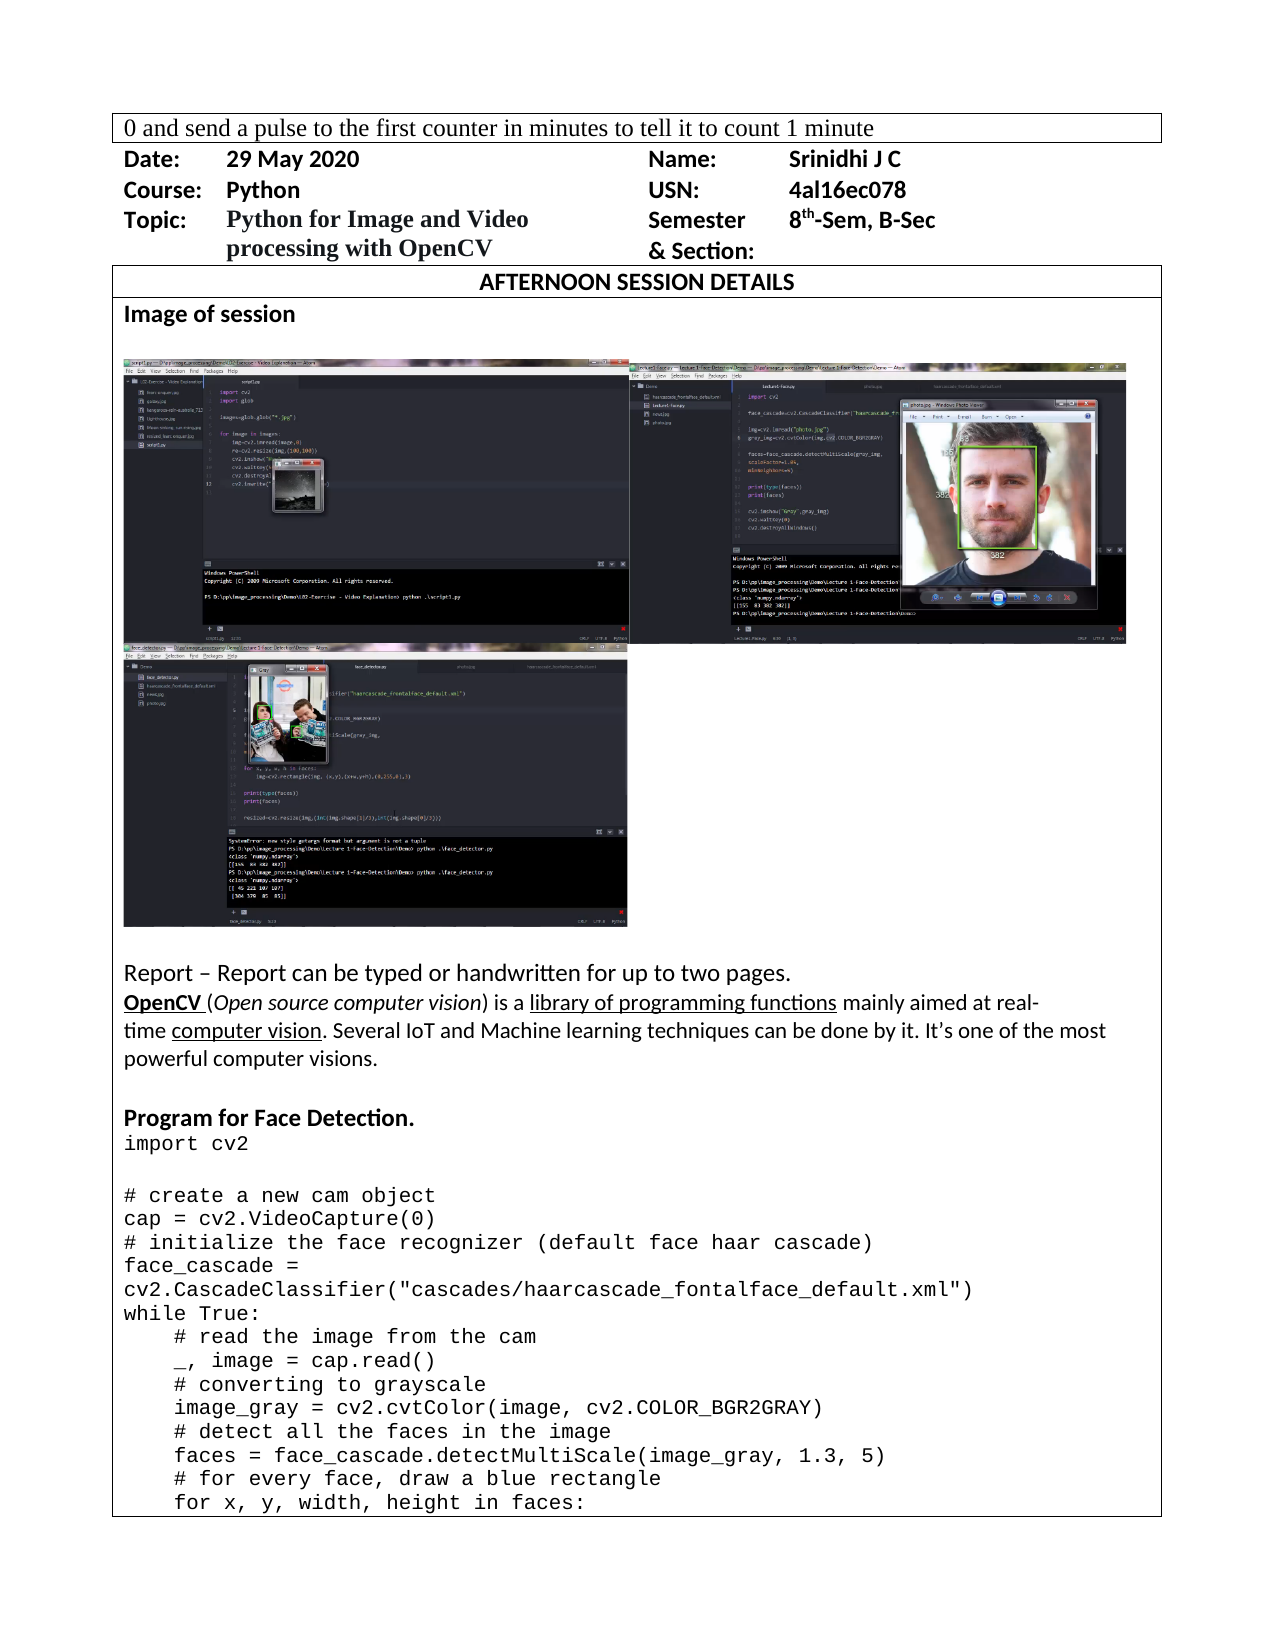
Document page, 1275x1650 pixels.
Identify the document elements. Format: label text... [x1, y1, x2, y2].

table_cell Python for Image and Video processing with OpenCV [215, 204, 637, 265]
table_cell AFTERNOON SESSION DETAILS [113, 266, 1161, 297]
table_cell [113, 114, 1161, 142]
table_cell 29 May 2020 [215, 143, 637, 174]
table_cell Srinidhi J C [778, 143, 1161, 174]
table_cell 4al16ec078 [778, 174, 1161, 204]
table_cell Semester & Section: [637, 204, 778, 265]
table_cell Course: [113, 174, 215, 204]
picture [123, 359, 1127, 927]
table_cell USN: [637, 174, 778, 204]
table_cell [113, 298, 1161, 1516]
table_cell Name: [637, 143, 778, 174]
table_cell 8th-Sem, B-Sec [778, 204, 1161, 265]
table_cell Topic: [113, 204, 215, 265]
table_cell Date: [113, 143, 215, 174]
table_cell Python [215, 174, 637, 204]
